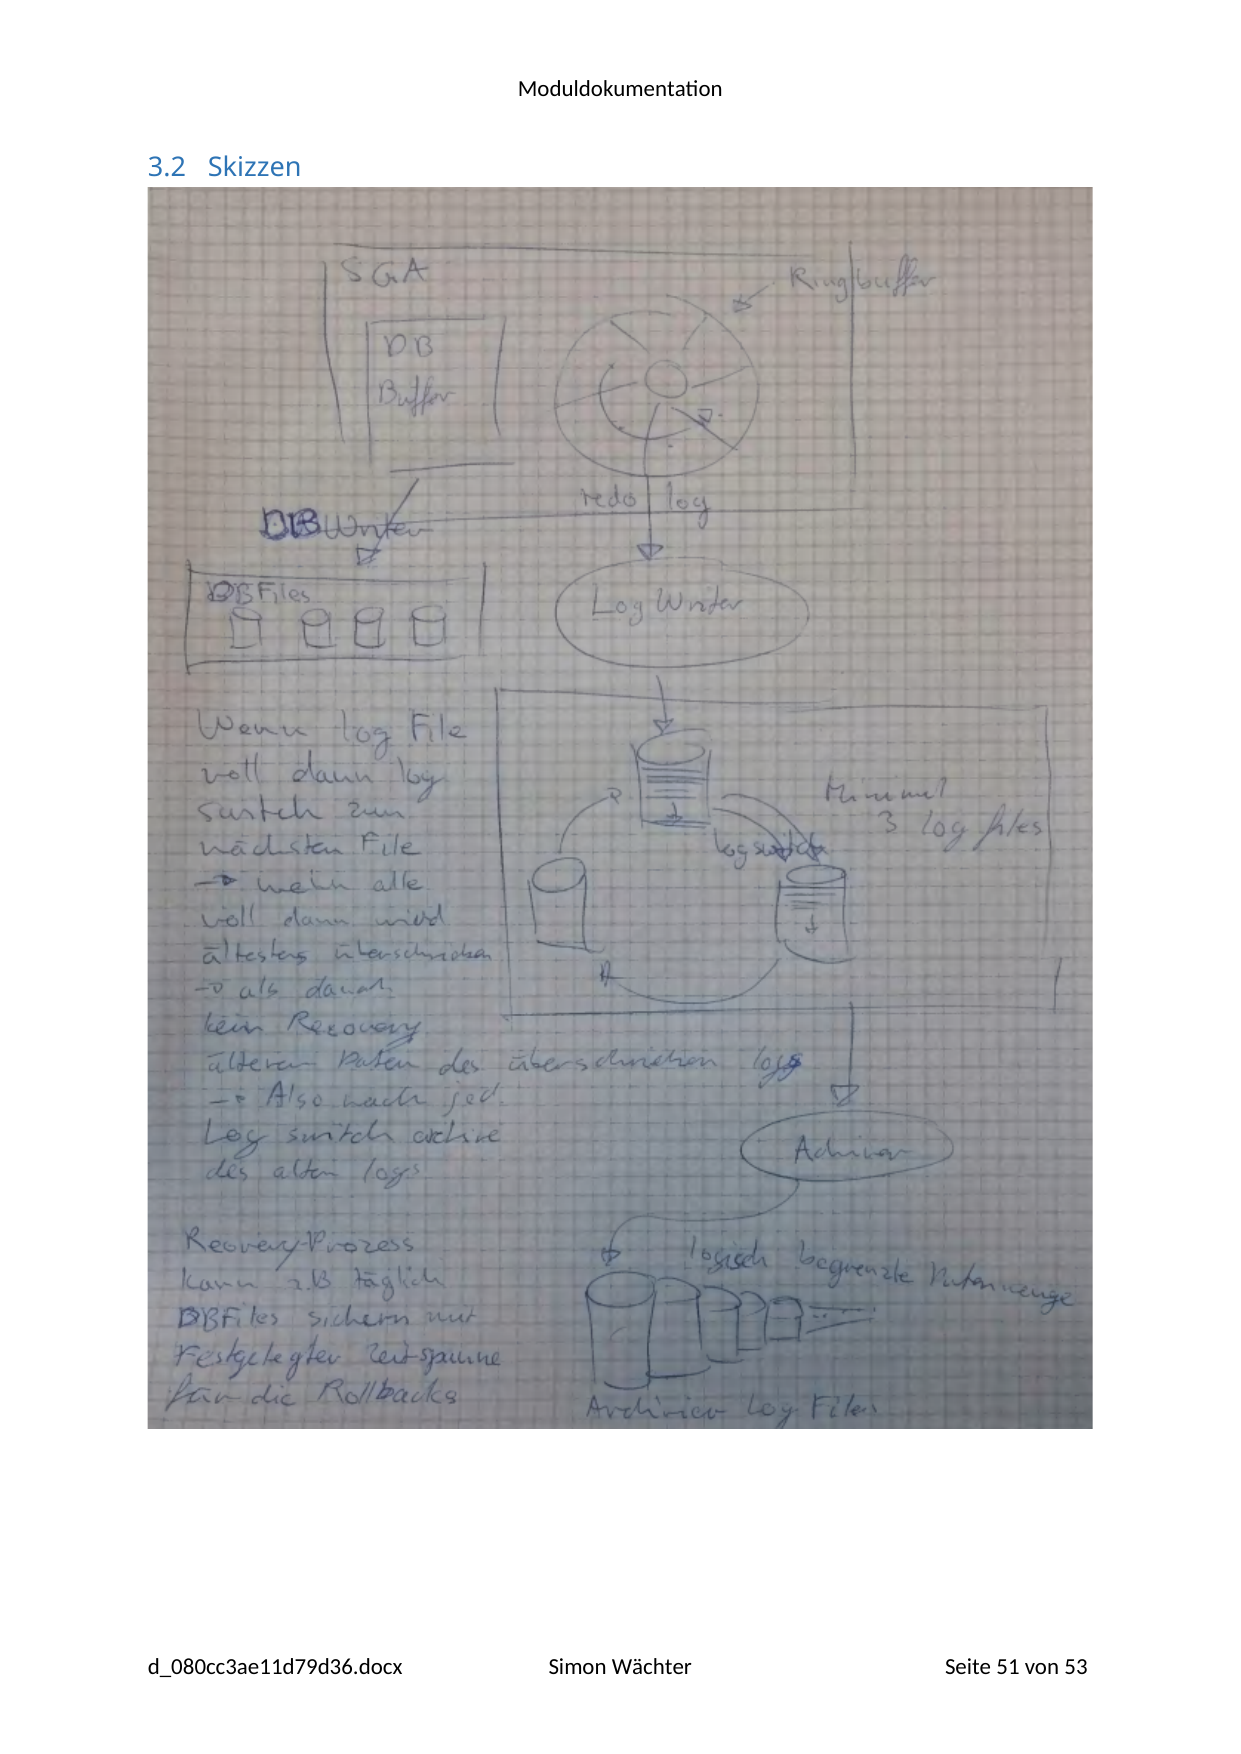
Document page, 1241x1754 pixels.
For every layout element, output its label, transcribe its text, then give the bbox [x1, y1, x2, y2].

subtitle Skizzen [148, 148, 1093, 184]
picture [147, 187, 1093, 1429]
